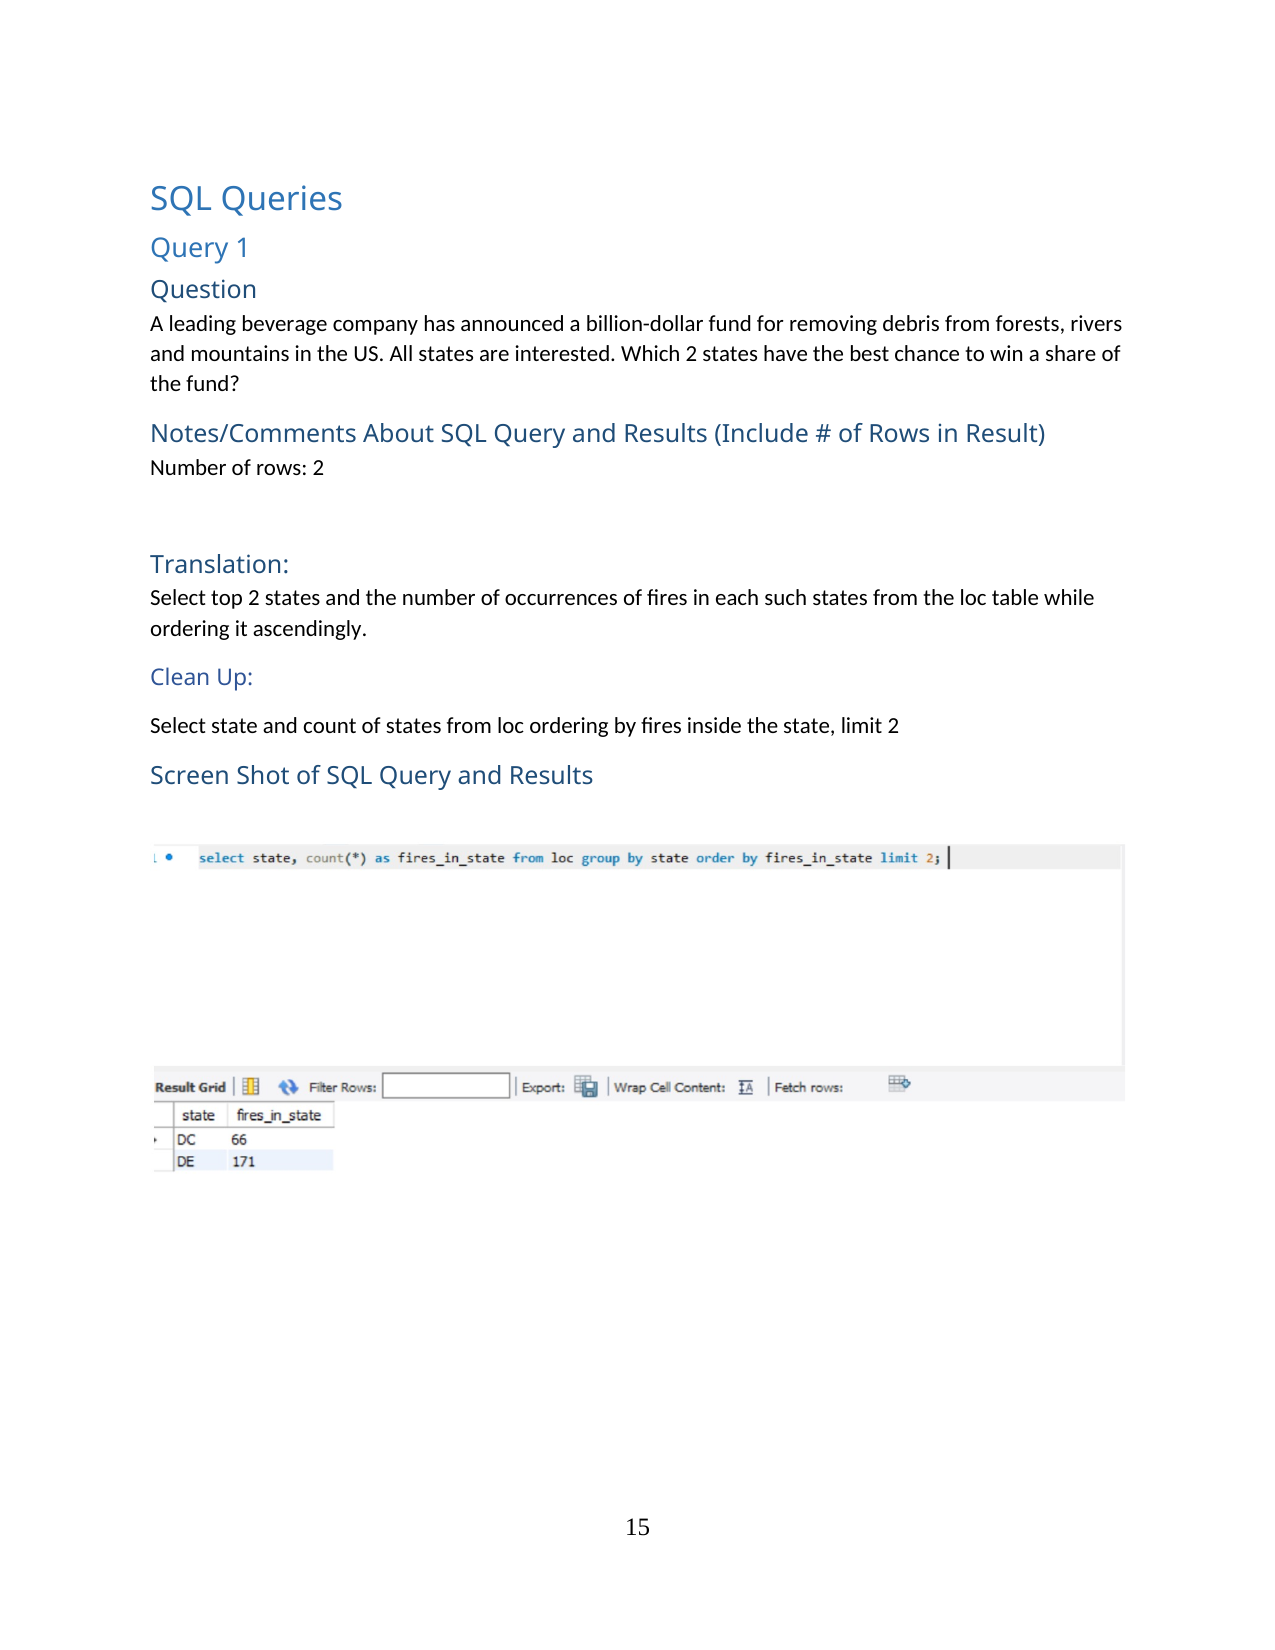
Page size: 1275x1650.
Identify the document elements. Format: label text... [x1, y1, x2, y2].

text Select top 2 states and the number of occurrences of fires in each such states from the loc table while ordering it ascendingly. [150, 583, 1125, 642]
subtitle SQL Queries [150, 175, 1125, 220]
text Number of rows: 2 [150, 453, 1125, 481]
subtitle Screen Shot of SQL Query and Results [150, 758, 1125, 792]
subtitle Query 1 [150, 228, 1125, 265]
text Select state and count of states from loc ordering by fires inside the state, limit 2 [150, 711, 1125, 739]
picture [150, 841, 1125, 1247]
text A leading beverage company has announced a billion-dollar fund for removing debris from forests, rivers and mountains in the US. All states are interested. Which 2 states have the best chance to win a share of the fund? [150, 309, 1125, 397]
subtitle Question [150, 272, 1125, 306]
subtitle Notes/Comments About SQL Query and Results (Include # of Rows in Result) [150, 416, 1125, 450]
subtitle Translation: [150, 547, 1125, 581]
text Clean Up: [150, 661, 1125, 692]
